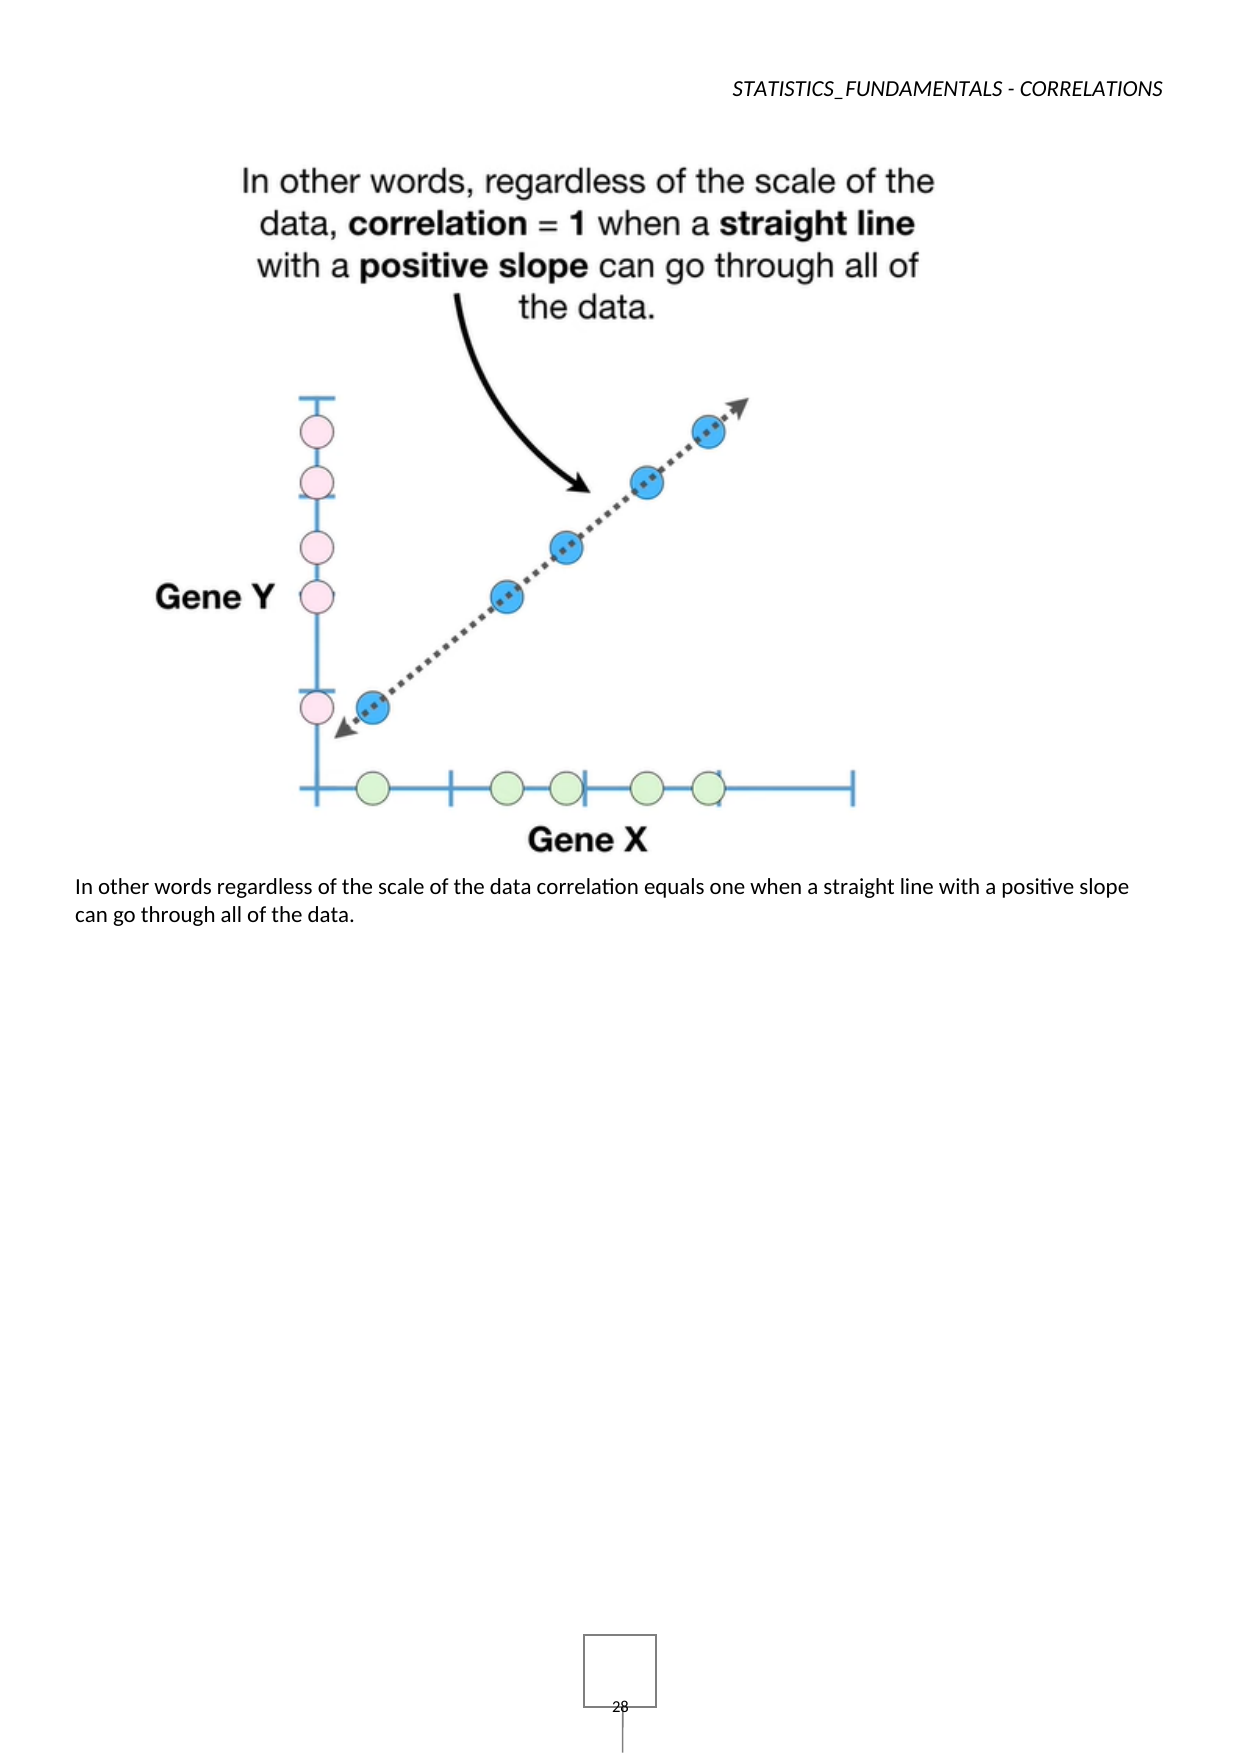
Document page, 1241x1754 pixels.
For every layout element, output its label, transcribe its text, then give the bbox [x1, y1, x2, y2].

picture [75, 129, 1016, 872]
text In other words regardless of the scale of the data correlation equals one when a straight line with a positive slope can go through all of the data. [75, 872, 1165, 928]
